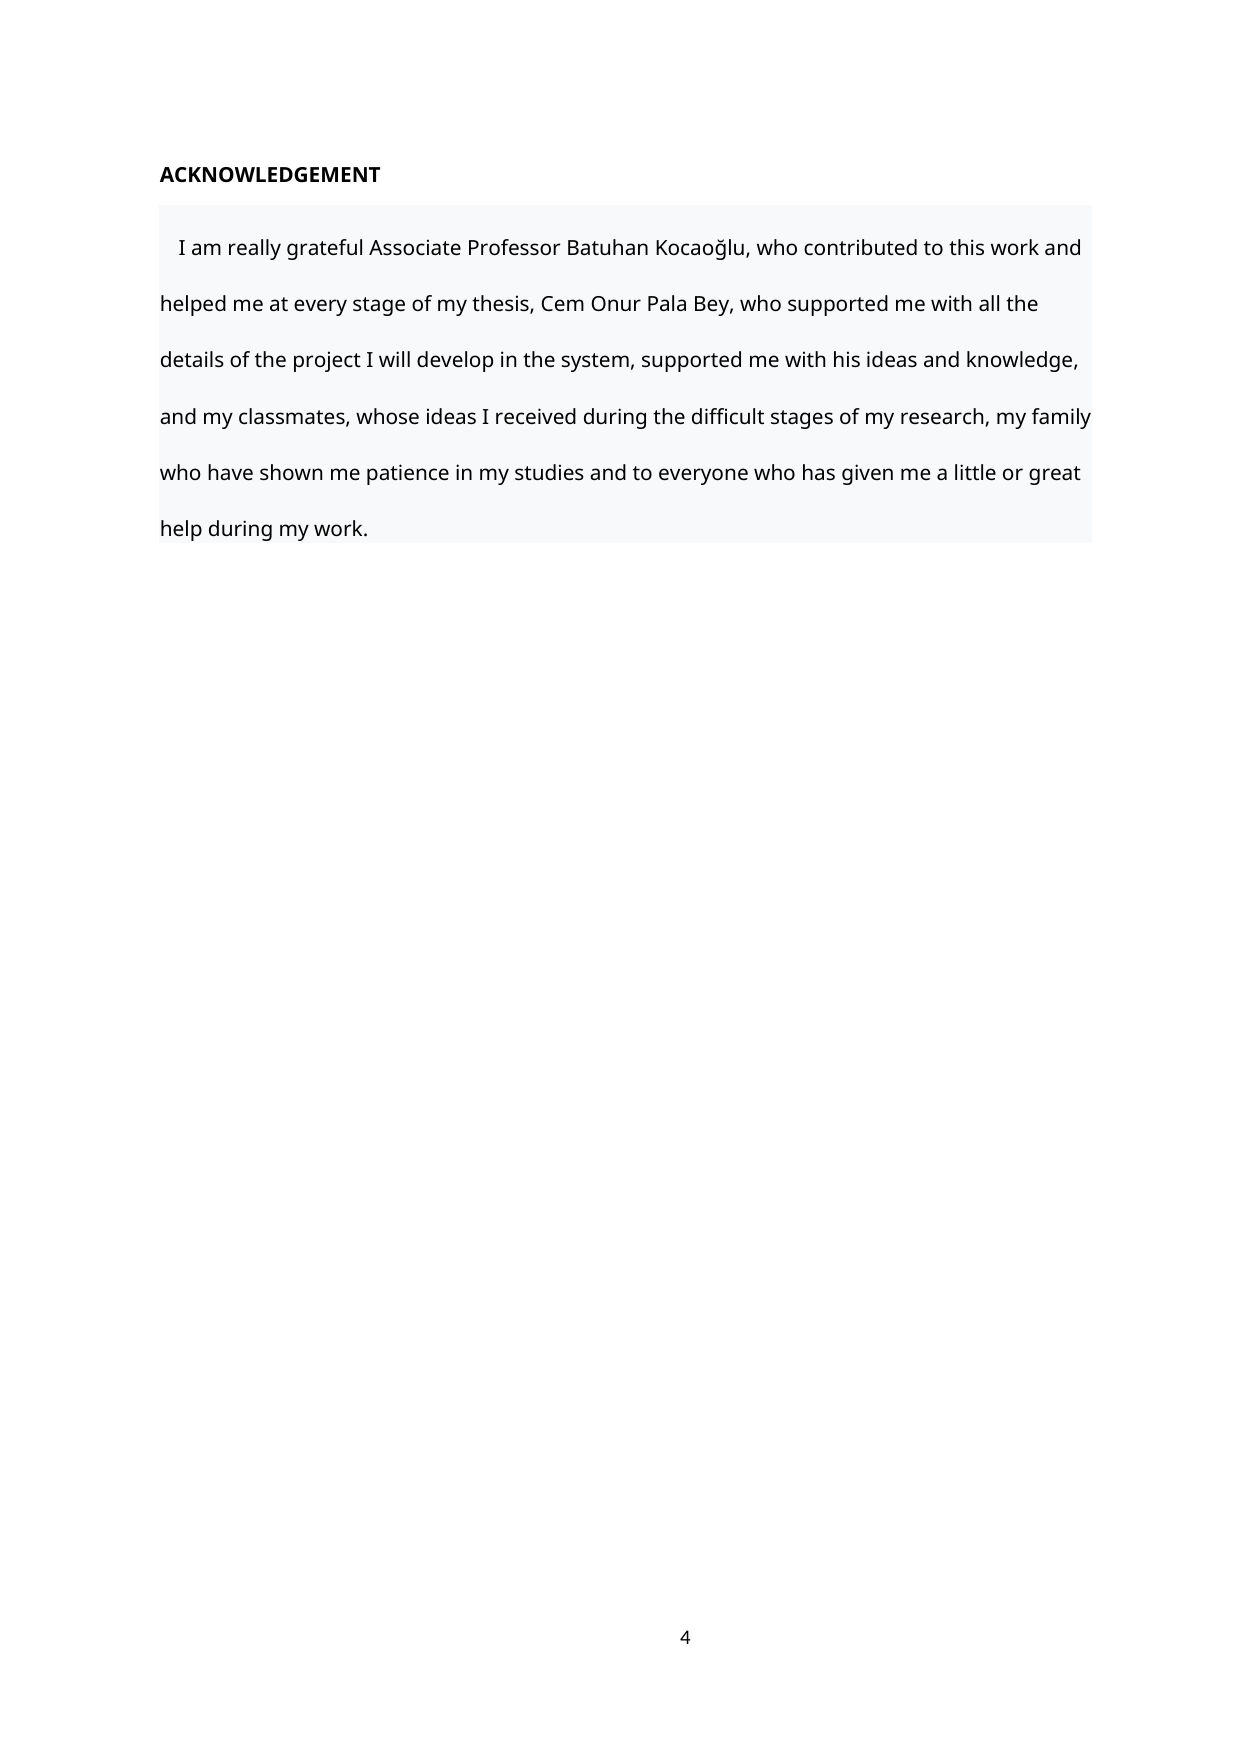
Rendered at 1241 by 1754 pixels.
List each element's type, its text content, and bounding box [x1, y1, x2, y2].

text ACKNOWLEDGEMENT [159, 160, 1092, 189]
text I am really grateful Associate Professor Batuhan Kocaoğlu, who contributed to this work and helped me at every stage of my thesis, Cem Onur Pala Bey, who supported me with all the details of the project I will develop in the system, supported me with his ideas and knowledge, and my classmates, whose ideas I received during the difficult stages of my research, my family who have shown me patience in my studies and to everyone who has given me a little or great help during my work. [159, 205, 1092, 543]
